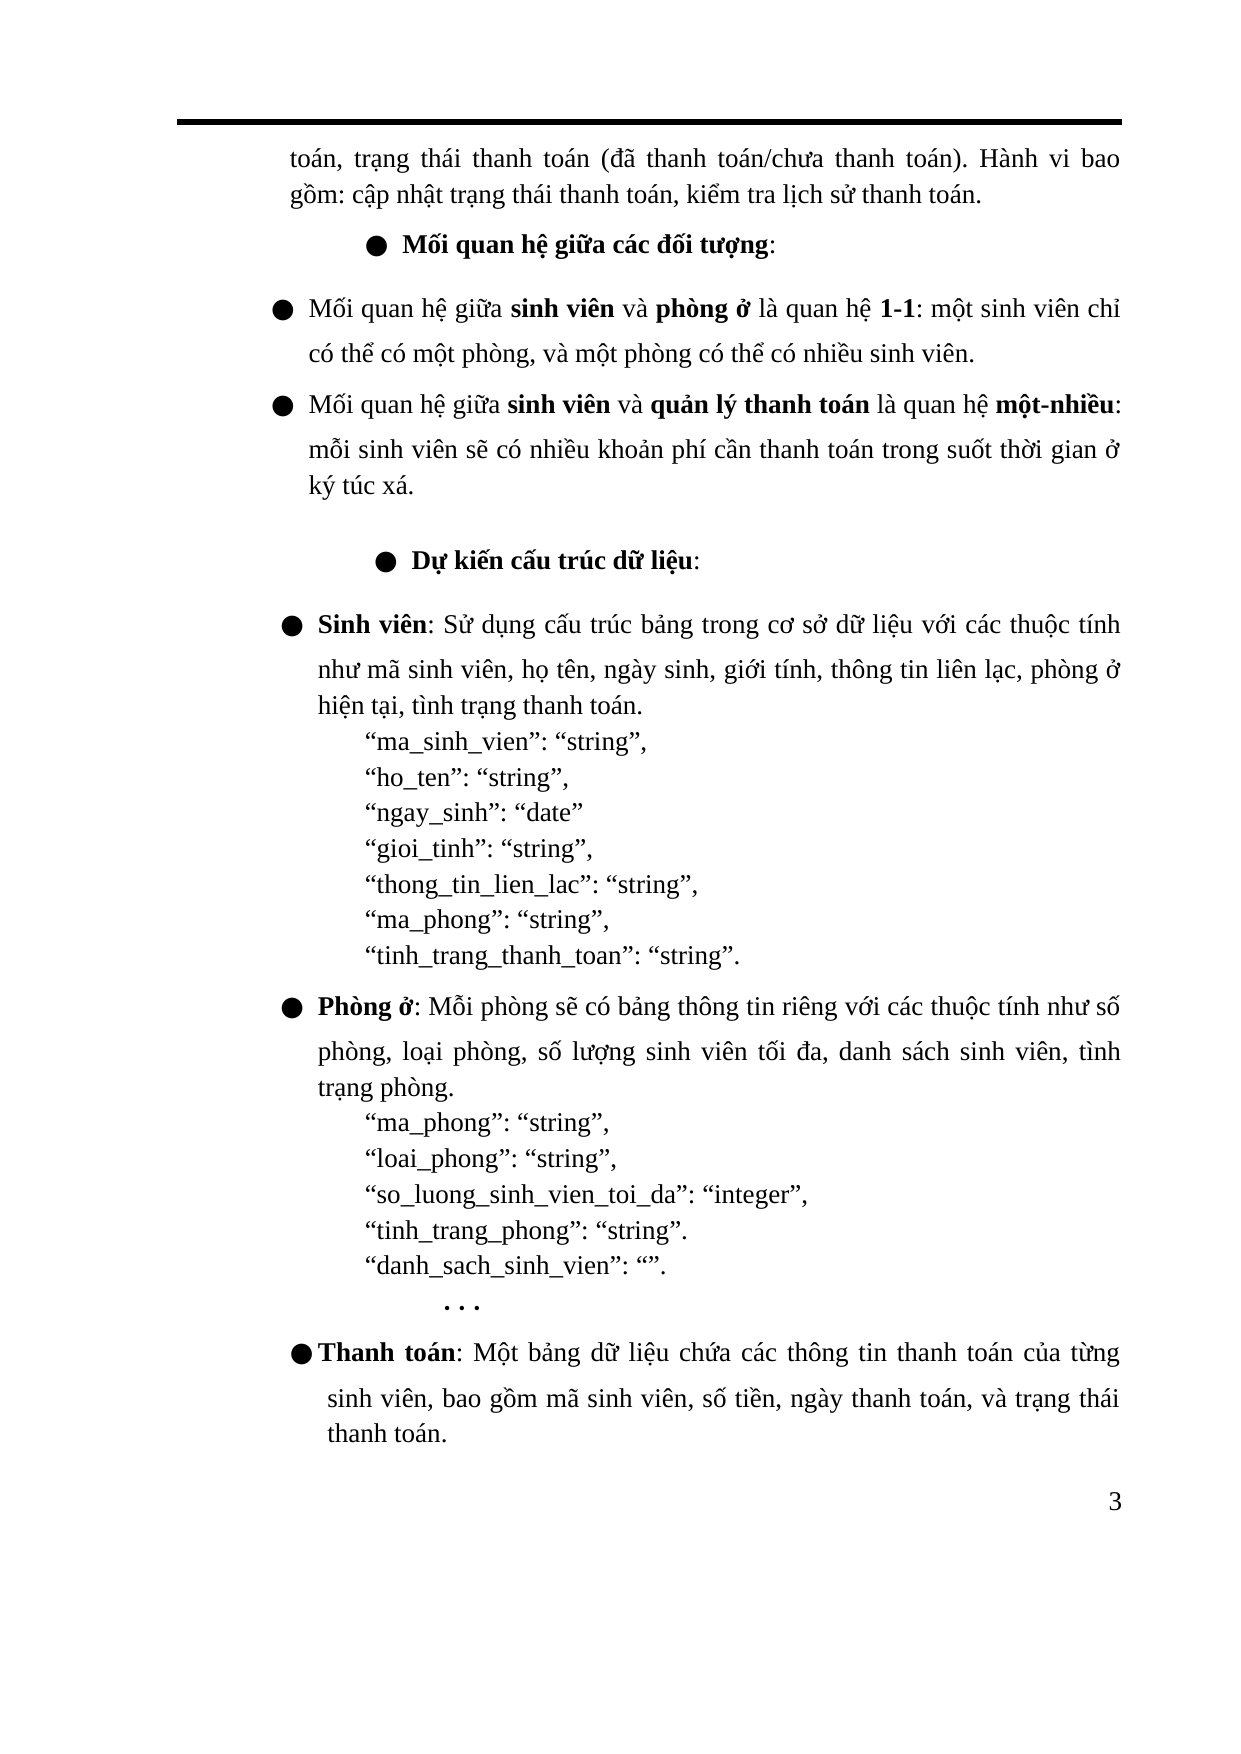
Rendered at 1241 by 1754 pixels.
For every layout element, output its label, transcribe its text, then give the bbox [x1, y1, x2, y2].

text “gioi_tinh”: “string”, [364, 832, 1122, 863]
list Mối quan hệ giữa sinh viên và phòng ở là quan hệ 1-1: một sinh viên chỉ có thể có một phòng, và một phòng có thể có nhiều sinh viên. [271, 277, 1122, 368]
text “ho_ten”: “string”, [364, 761, 1122, 792]
list Sinh viên: Sử dụng cấu trúc bảng trong cơ sở dữ liệu với các thuộc tính như mã sinh viên, họ tên, ngày sinh, giới tính, thông tin liên lạc, phòng ở hiện tại, tình trạng thanh toán. [280, 593, 1122, 720]
text “danh_sach_sinh_vien”: “”. [364, 1249, 1122, 1281]
text “thong_tin_lien_lac”: “string”, [364, 868, 1122, 899]
list Phòng ở: Mỗi phòng sẽ có bảng thông tin riêng với các thuộc tính như số phòng, loại phòng, số lượng sinh viên tối đa, danh sách sinh viên, tình trạng phòng. [280, 975, 1122, 1102]
text “ma_phong”: “string”, [355, 1107, 1122, 1138]
text “loai_phong”: “string”, [364, 1142, 1122, 1173]
text “so_luong_sinh_vien_toi_da”: “integer”, [364, 1178, 1122, 1209]
list Thanh toán: Một bảng dữ liệu chứa các thông tin thanh toán của từng sinh viên, bao gồm mã sinh viên, số tiền, ngày thanh toán, và trạng thái thanh toán. [289, 1322, 1122, 1449]
list Dự kiến cấu trúc dữ liệu: [374, 529, 1122, 585]
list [261, 142, 1122, 209]
text “tinh_trang_phong”: “string”. [364, 1214, 1122, 1245]
text “ma_sinh_vien”: “string”, [364, 725, 1122, 756]
text “ma_phong”: “string”, [364, 903, 1122, 935]
list Mối quan hệ giữa các đối tượng: [364, 213, 1122, 269]
text “ngay_sinh”: “date” [364, 796, 1122, 827]
text ... [439, 1285, 1122, 1317]
list Mối quan hệ giữa sinh viên và quản lý thanh toán là quan hệ một-nhiều: mỗi sinh viên sẽ có nhiều khoản phí cần thanh toán trong suốt thời gian ở ký túc xá. [271, 373, 1122, 500]
text “tinh_trang_thanh_toan”: “string”. [364, 939, 1122, 970]
